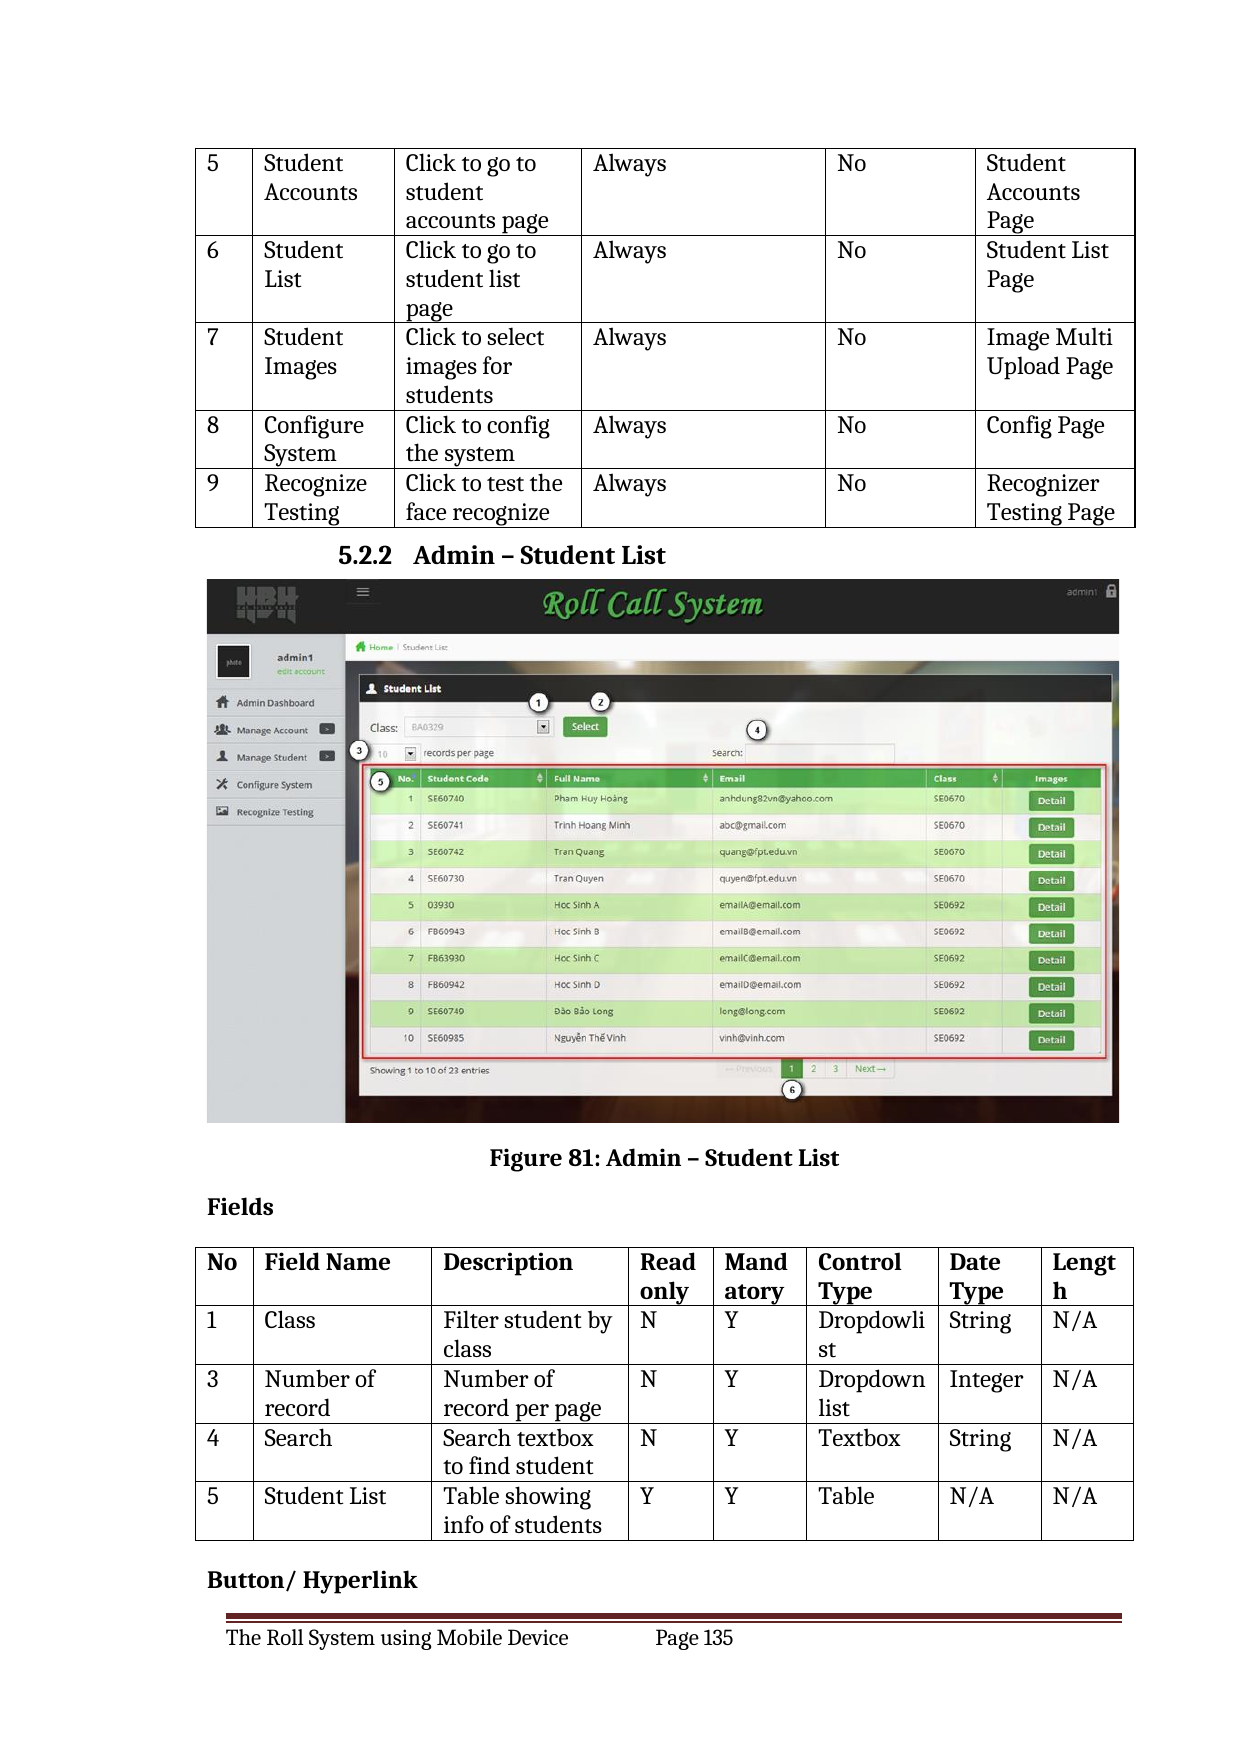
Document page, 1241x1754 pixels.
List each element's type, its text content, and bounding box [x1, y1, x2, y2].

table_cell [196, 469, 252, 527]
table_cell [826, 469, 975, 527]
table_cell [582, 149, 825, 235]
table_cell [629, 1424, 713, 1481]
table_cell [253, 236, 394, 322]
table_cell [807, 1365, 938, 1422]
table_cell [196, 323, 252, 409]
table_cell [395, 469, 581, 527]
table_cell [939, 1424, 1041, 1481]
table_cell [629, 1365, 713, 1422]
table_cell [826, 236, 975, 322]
subtitle Admin – Student List [338, 540, 1122, 571]
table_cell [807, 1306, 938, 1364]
text Figure 81: Admin – Student List [207, 1143, 1122, 1172]
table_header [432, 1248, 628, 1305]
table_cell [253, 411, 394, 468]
text Button/ Hyperlink [207, 1566, 1122, 1594]
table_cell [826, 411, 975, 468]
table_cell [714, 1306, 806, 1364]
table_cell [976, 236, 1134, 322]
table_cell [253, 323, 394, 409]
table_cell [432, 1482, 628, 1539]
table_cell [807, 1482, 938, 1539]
picture [206, 579, 1120, 1123]
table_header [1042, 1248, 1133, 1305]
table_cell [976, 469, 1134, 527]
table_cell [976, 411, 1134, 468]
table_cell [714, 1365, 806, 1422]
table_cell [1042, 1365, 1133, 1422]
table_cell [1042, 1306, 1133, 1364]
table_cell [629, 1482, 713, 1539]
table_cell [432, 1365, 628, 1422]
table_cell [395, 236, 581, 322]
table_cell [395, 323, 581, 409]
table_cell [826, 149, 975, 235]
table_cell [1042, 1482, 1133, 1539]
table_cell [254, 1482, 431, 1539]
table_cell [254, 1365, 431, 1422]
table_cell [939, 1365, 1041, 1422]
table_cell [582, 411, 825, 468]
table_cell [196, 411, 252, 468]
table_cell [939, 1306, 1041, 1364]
text Fields [207, 1193, 1122, 1222]
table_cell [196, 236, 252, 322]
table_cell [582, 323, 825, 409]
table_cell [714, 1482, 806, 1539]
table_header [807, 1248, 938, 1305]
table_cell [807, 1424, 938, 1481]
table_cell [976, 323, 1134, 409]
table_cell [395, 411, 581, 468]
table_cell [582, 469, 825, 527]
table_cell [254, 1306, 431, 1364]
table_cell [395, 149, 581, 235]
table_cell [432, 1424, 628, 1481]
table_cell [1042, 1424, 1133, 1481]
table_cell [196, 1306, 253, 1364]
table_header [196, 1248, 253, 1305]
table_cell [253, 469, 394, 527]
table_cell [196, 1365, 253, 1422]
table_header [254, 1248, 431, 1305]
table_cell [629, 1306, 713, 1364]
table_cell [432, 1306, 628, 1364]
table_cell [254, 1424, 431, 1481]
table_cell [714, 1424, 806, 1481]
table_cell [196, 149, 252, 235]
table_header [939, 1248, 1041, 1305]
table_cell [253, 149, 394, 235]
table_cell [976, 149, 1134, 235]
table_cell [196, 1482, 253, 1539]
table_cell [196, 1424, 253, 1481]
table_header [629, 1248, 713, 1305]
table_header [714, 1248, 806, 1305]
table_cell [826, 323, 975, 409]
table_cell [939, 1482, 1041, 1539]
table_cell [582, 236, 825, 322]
